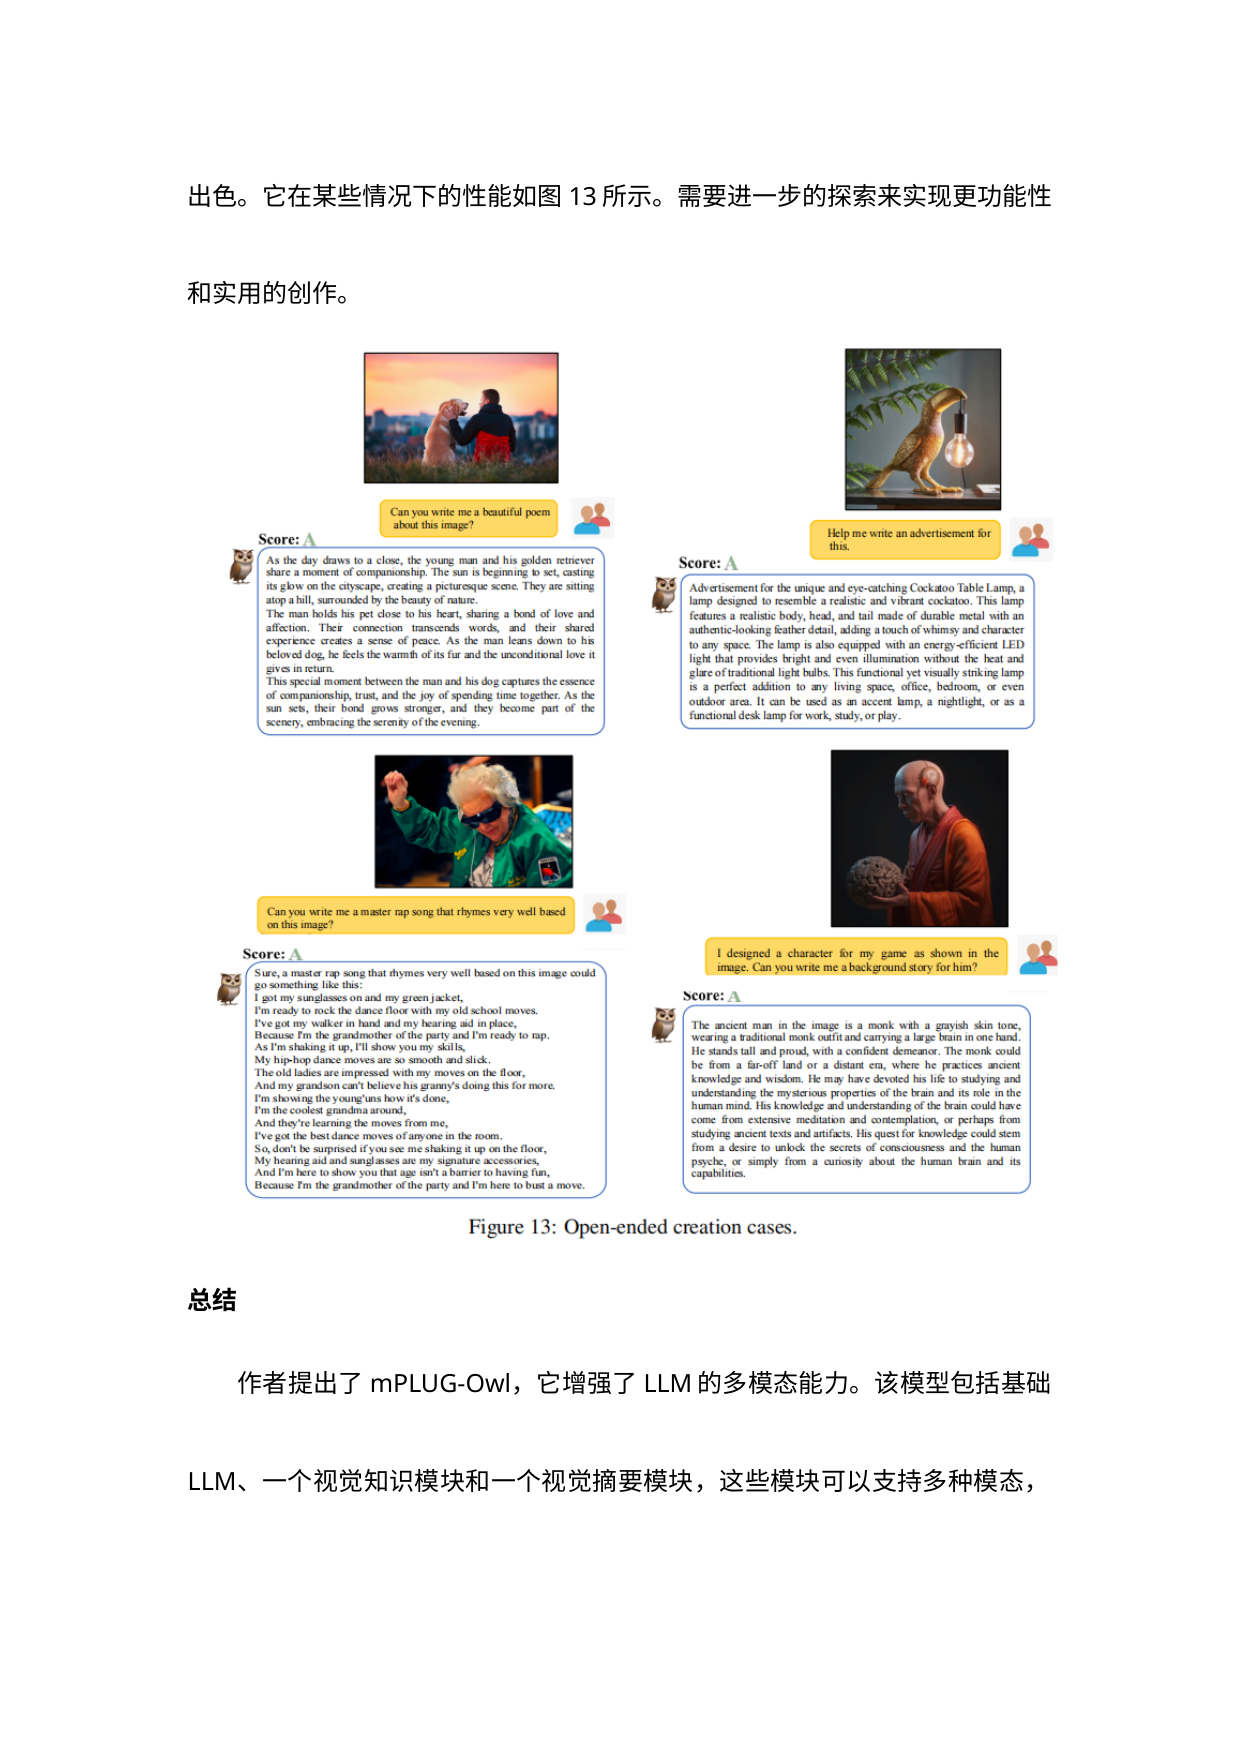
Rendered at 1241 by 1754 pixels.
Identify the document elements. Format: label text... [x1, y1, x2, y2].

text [187, 162, 1053, 324]
picture [187, 342, 1091, 1240]
text 总结 [187, 1266, 1053, 1331]
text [187, 1349, 1053, 1512]
